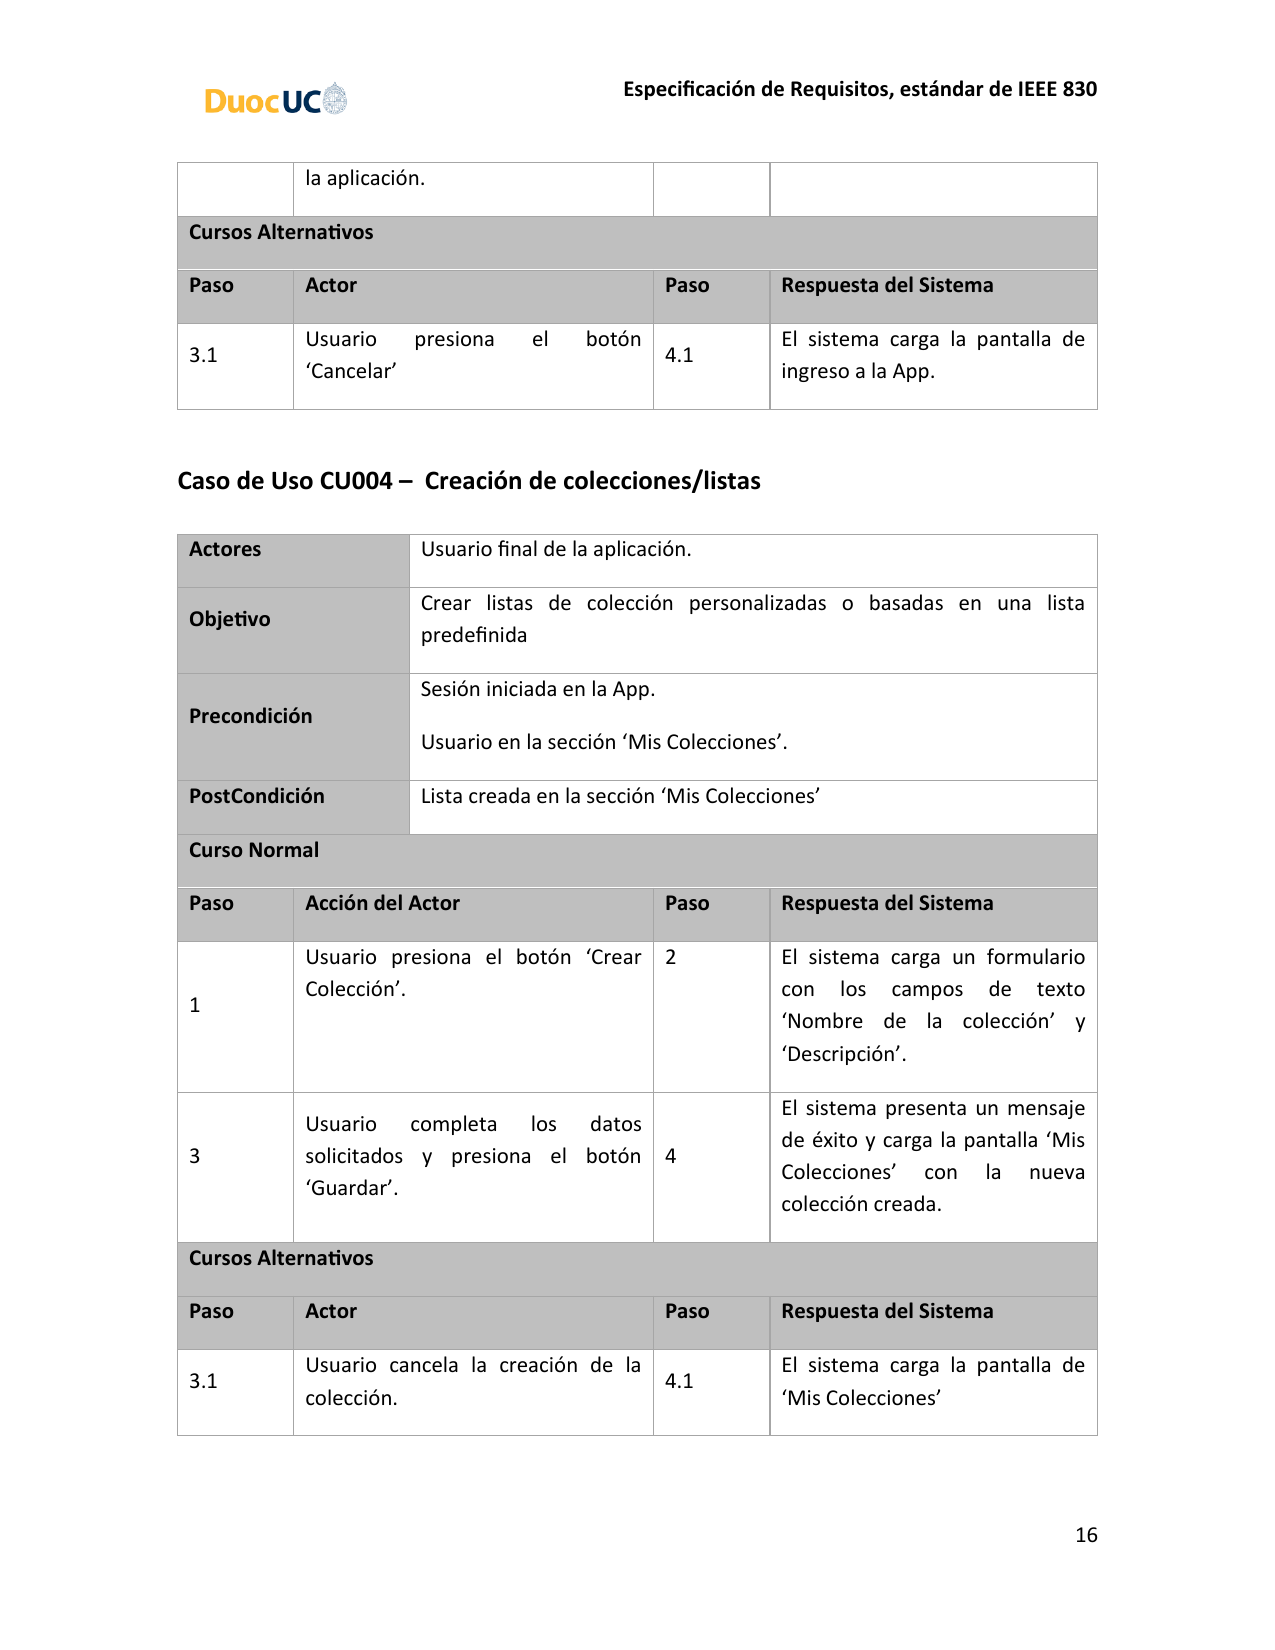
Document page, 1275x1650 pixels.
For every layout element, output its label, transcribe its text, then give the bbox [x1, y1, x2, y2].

picture [198, 78, 352, 117]
text Caso de Uso CU004 – Creación de colecciones/listas [177, 463, 1098, 496]
